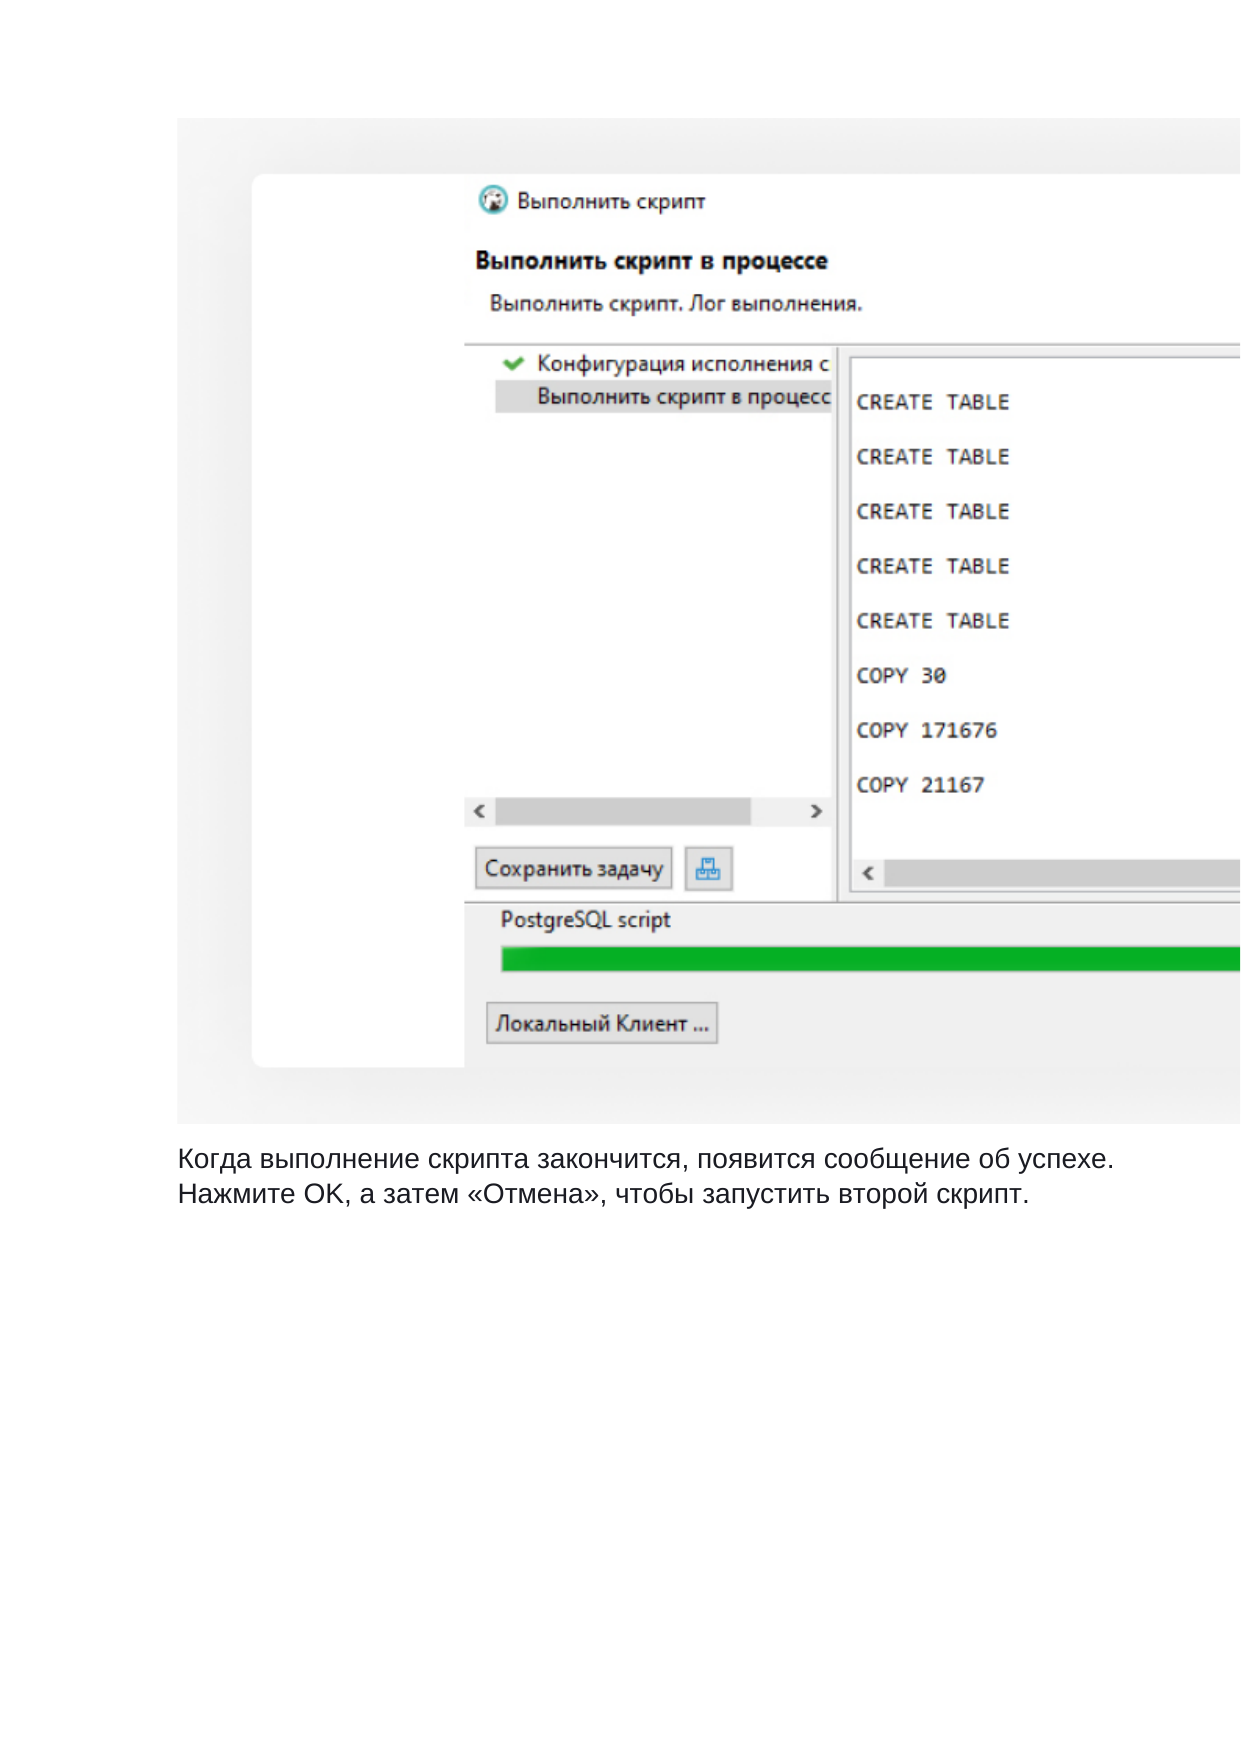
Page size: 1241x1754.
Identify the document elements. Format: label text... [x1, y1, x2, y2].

text Когда выполнение скрипта закончится, появится сообщение об успехе. Нажмите OK, а затем «Отмена», чтобы запустить второй скрипт. [177, 1142, 1152, 1209]
picture [177, 118, 1241, 1124]
